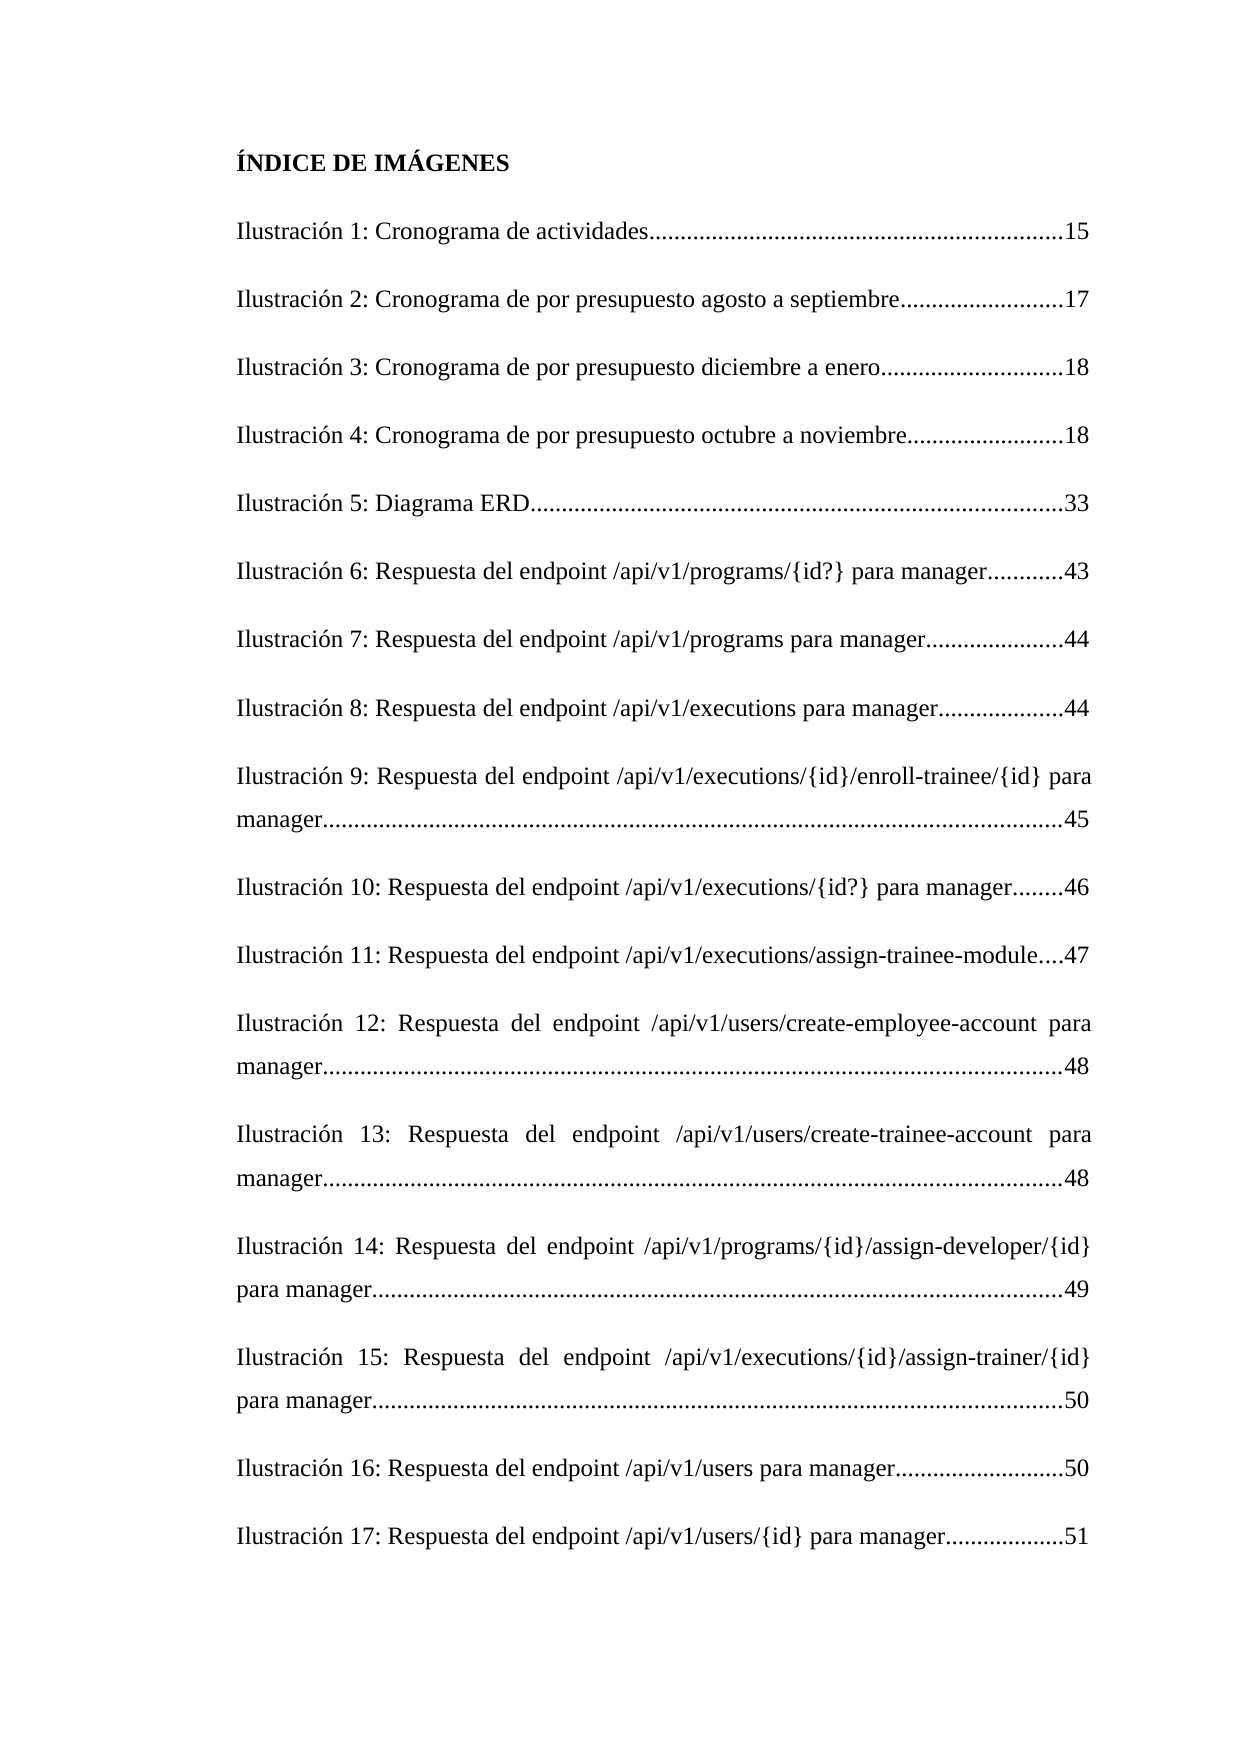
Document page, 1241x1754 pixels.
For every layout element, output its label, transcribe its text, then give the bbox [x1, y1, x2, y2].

text Ilustración 10: Respuesta del endpoint /api/v1/executions/{id?} para manager 46 [236, 872, 1092, 901]
text Ilustración 3: Cronograma de por presupuesto diciembre a enero 18 [236, 352, 1092, 381]
text Ilustración 2: Cronograma de por presupuesto agosto a septiembre 17 [236, 284, 1092, 313]
text Ilustración 8: Respuesta del endpoint /api/v1/executions para manager 44 [236, 693, 1092, 721]
text Ilustración 14: Respuesta del endpoint /api/v1/programs/{id}/assign-developer/{id} para manager 49 [236, 1231, 1092, 1303]
text Ilustración 15: Respuesta del endpoint /api/v1/executions/{id}/assign-trainer/{id} para manager 50 [236, 1342, 1092, 1414]
text Ilustración 17: Respuesta del endpoint /api/v1/users/{id} para manager 51 [236, 1521, 1092, 1550]
text Ilustración 6: Respuesta del endpoint /api/v1/programs/{id?} para manager 43 [236, 556, 1092, 585]
text Ilustración 5: Diagrama ERD 33 [236, 488, 1092, 517]
text Ilustración 11: Respuesta del endpoint /api/v1/executions/assign-trainee-module 47 [236, 940, 1092, 969]
text Ilustración 12: Respuesta del endpoint /api/v1/users/create-employee-account para manager 48 [236, 1008, 1092, 1080]
text Ilustración 4: Cronograma de por presupuesto octubre a noviembre 18 [236, 420, 1092, 449]
text Ilustración 1: Cronograma de actividades 15 [236, 216, 1092, 244]
text Ilustración 9: Respuesta del endpoint /api/v1/executions/{id}/enroll-trainee/{id} para manager 45 [236, 761, 1092, 833]
text Ilustración 16: Respuesta del endpoint /api/v1/users para manager 50 [236, 1453, 1092, 1482]
text ÍNDICE DE IMÁGENES [236, 148, 1092, 176]
text Ilustración 13: Respuesta del endpoint /api/v1/users/create-trainee-account para manager 48 [236, 1119, 1092, 1191]
text Ilustración 7: Respuesta del endpoint /api/v1/programs para manager 44 [236, 624, 1092, 653]
